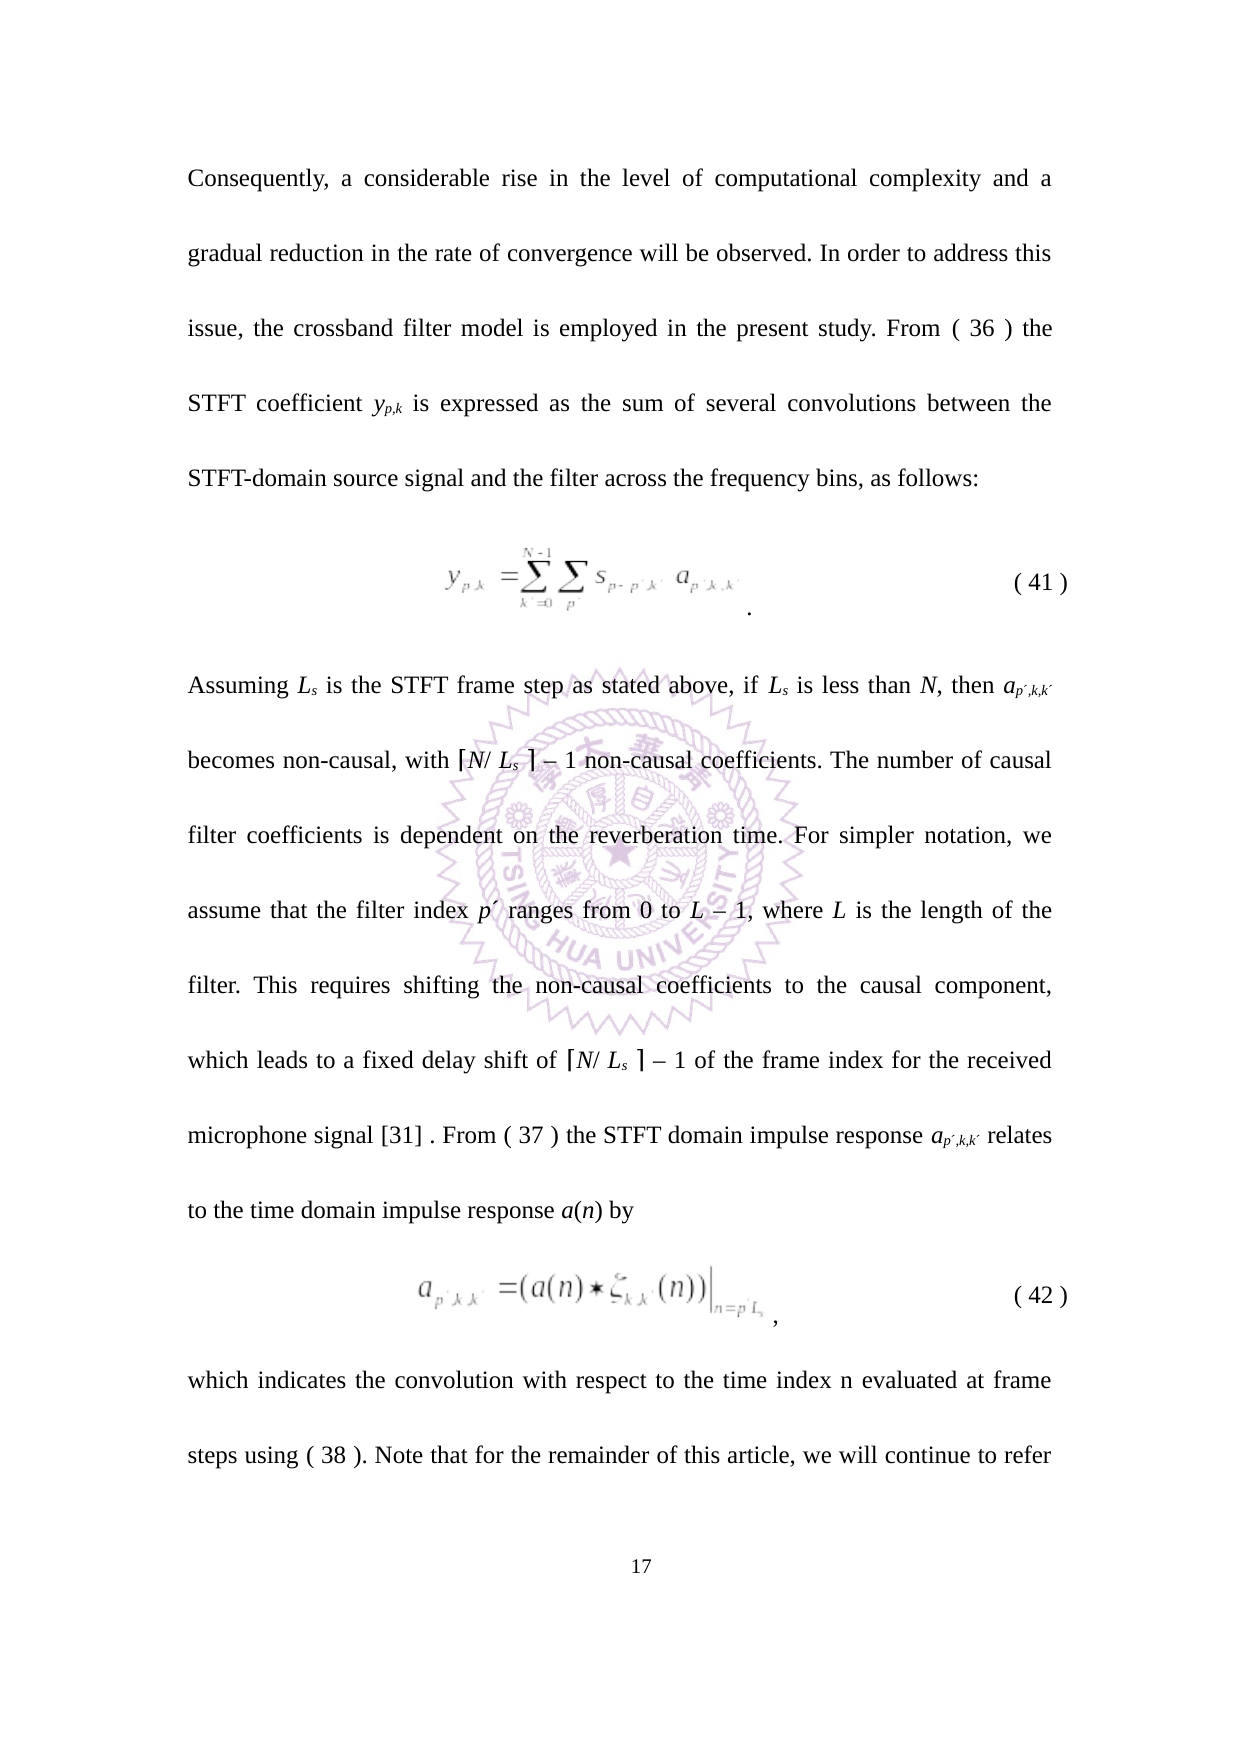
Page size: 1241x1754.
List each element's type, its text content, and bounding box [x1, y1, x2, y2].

table_header ( 41 ) [994, 525, 1087, 666]
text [187, 158, 1053, 496]
text Assuming Ls is the STFT frame step as stated above, if Ls is less than N, then apˊ,k,kˊ becomes non-causal, with ⌈N/ Ls ⌉ – 1 non-causal coefficients. The number of causal filter coefficients is dependent on the reverberation time. For simpler notation, we assume that the filter index pˊ ranges from 0 to L – 1, where L is the length of the filter. This requires shifting the non-causal coefficients to the causal component, which leads to a fixed delay shift of ⌈N/ Ls ⌉ – 1 of the frame index for the received microphone signal [31] . From ( 37 ) the STFT domain impulse response apˊ,k,kˊ relates to the time domain impulse response a(n) by [187, 666, 1053, 1228]
table_header . [199, 525, 994, 666]
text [187, 1361, 1053, 1473]
table_header , [199, 1257, 994, 1361]
table_header ( 42 ) [994, 1257, 1087, 1361]
